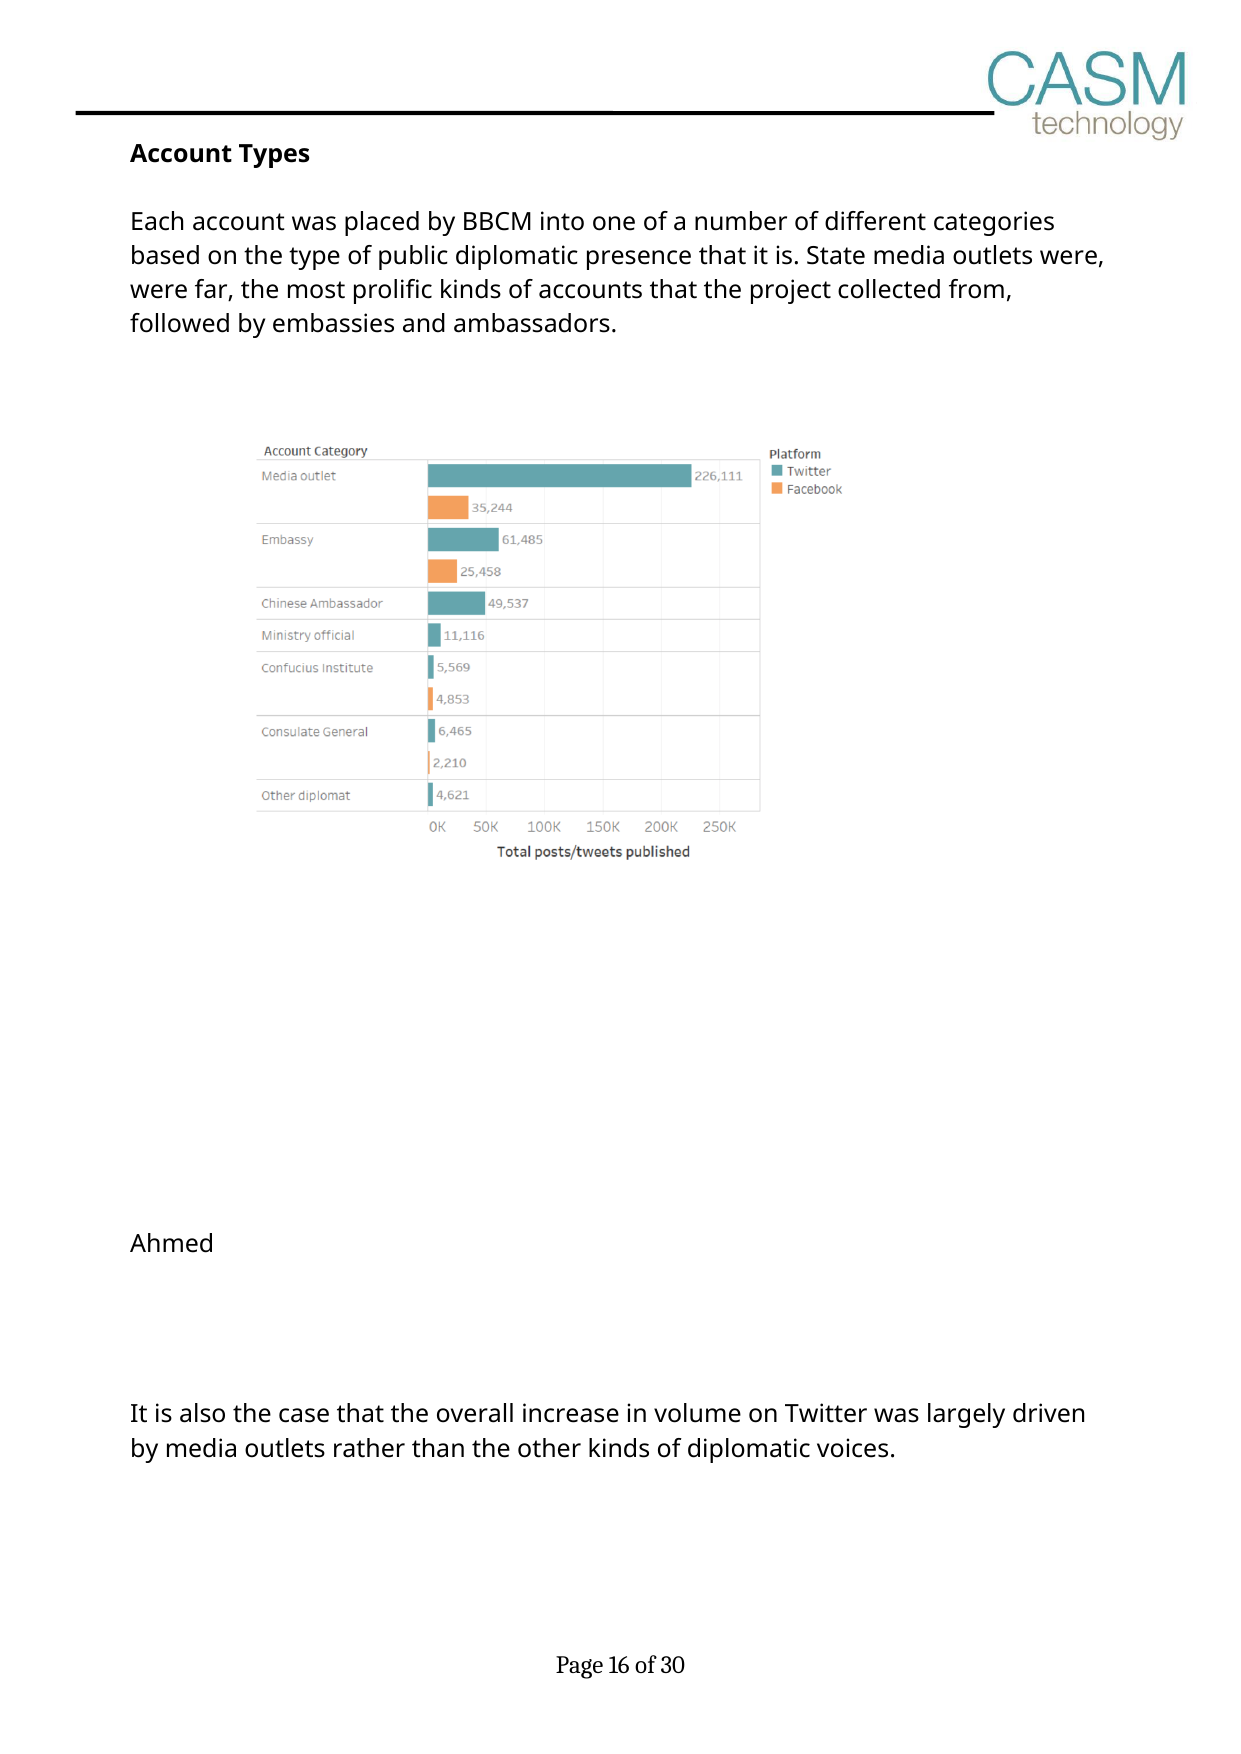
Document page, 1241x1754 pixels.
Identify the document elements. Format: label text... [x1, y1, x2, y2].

text It is also the case that the overall increase in volume on Twitter was largely driven by media outlets rather than the other kinds of diplomatic voices. [130, 1396, 1110, 1464]
text Account Types [130, 136, 1110, 170]
text Ahmed [130, 1226, 1110, 1260]
picture [956, 20, 1218, 169]
picture [154, 421, 914, 876]
text Each account was placed by BBCM into one of a number of different categories based on the type of public diplomatic presence that it is. State media outlets were, were far, the most prolific kinds of accounts that the project collected from, followed by embassies and ambassadors. [130, 204, 1110, 340]
